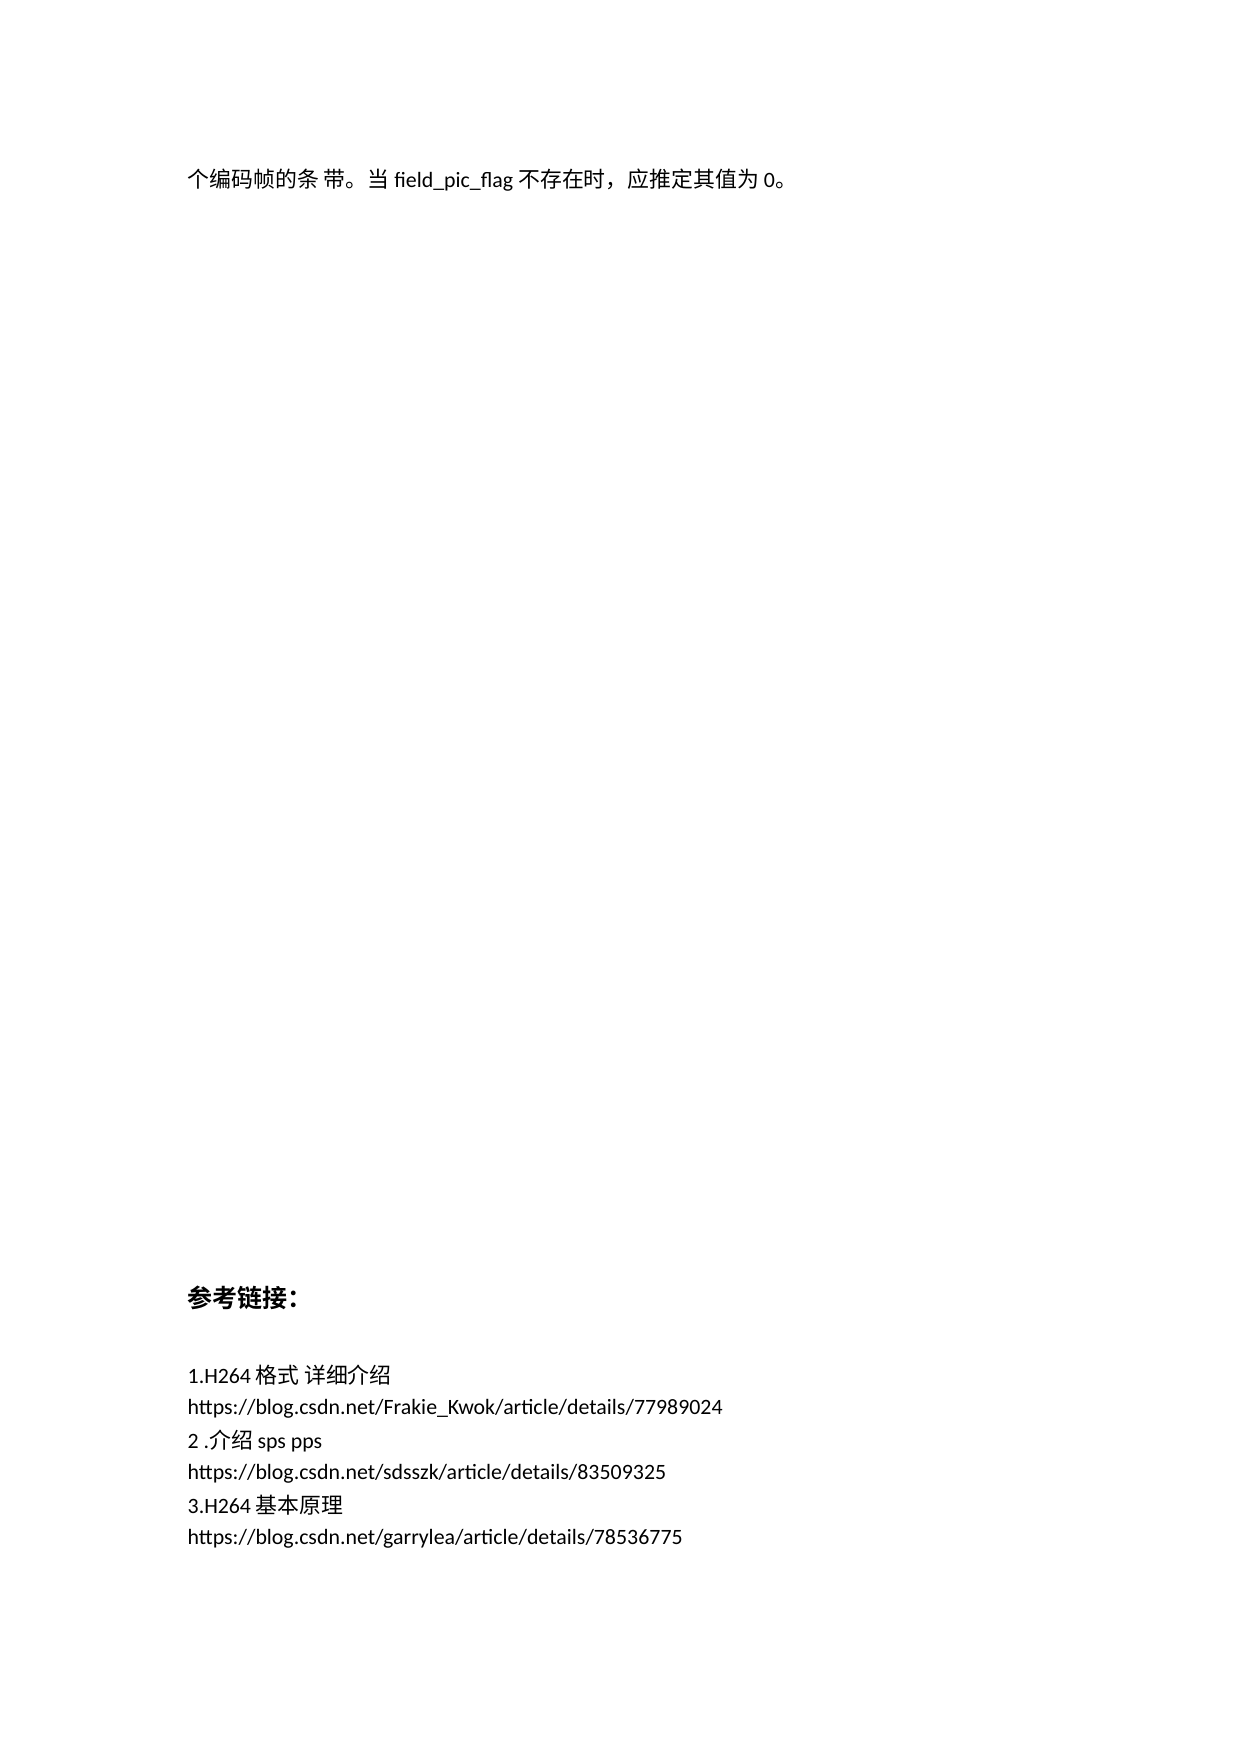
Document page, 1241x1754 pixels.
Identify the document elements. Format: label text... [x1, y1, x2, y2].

text 1.H264格式 详细介绍 [187, 1358, 1053, 1390]
text https://blog.csdn.net/Frakie_Kwok/article/details/77989024 [187, 1390, 1053, 1423]
text 2 .介绍sps pps [187, 1423, 1053, 1455]
subtitle 参考链接： [187, 1264, 1053, 1329]
list 3.H264基本原理 [187, 1488, 1053, 1520]
list https://blog.csdn.net/garrylea/article/details/78536775 [187, 1520, 1053, 1553]
text https://blog.csdn.net/sdsszk/article/details/83509325 [187, 1455, 1053, 1488]
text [187, 162, 1053, 194]
